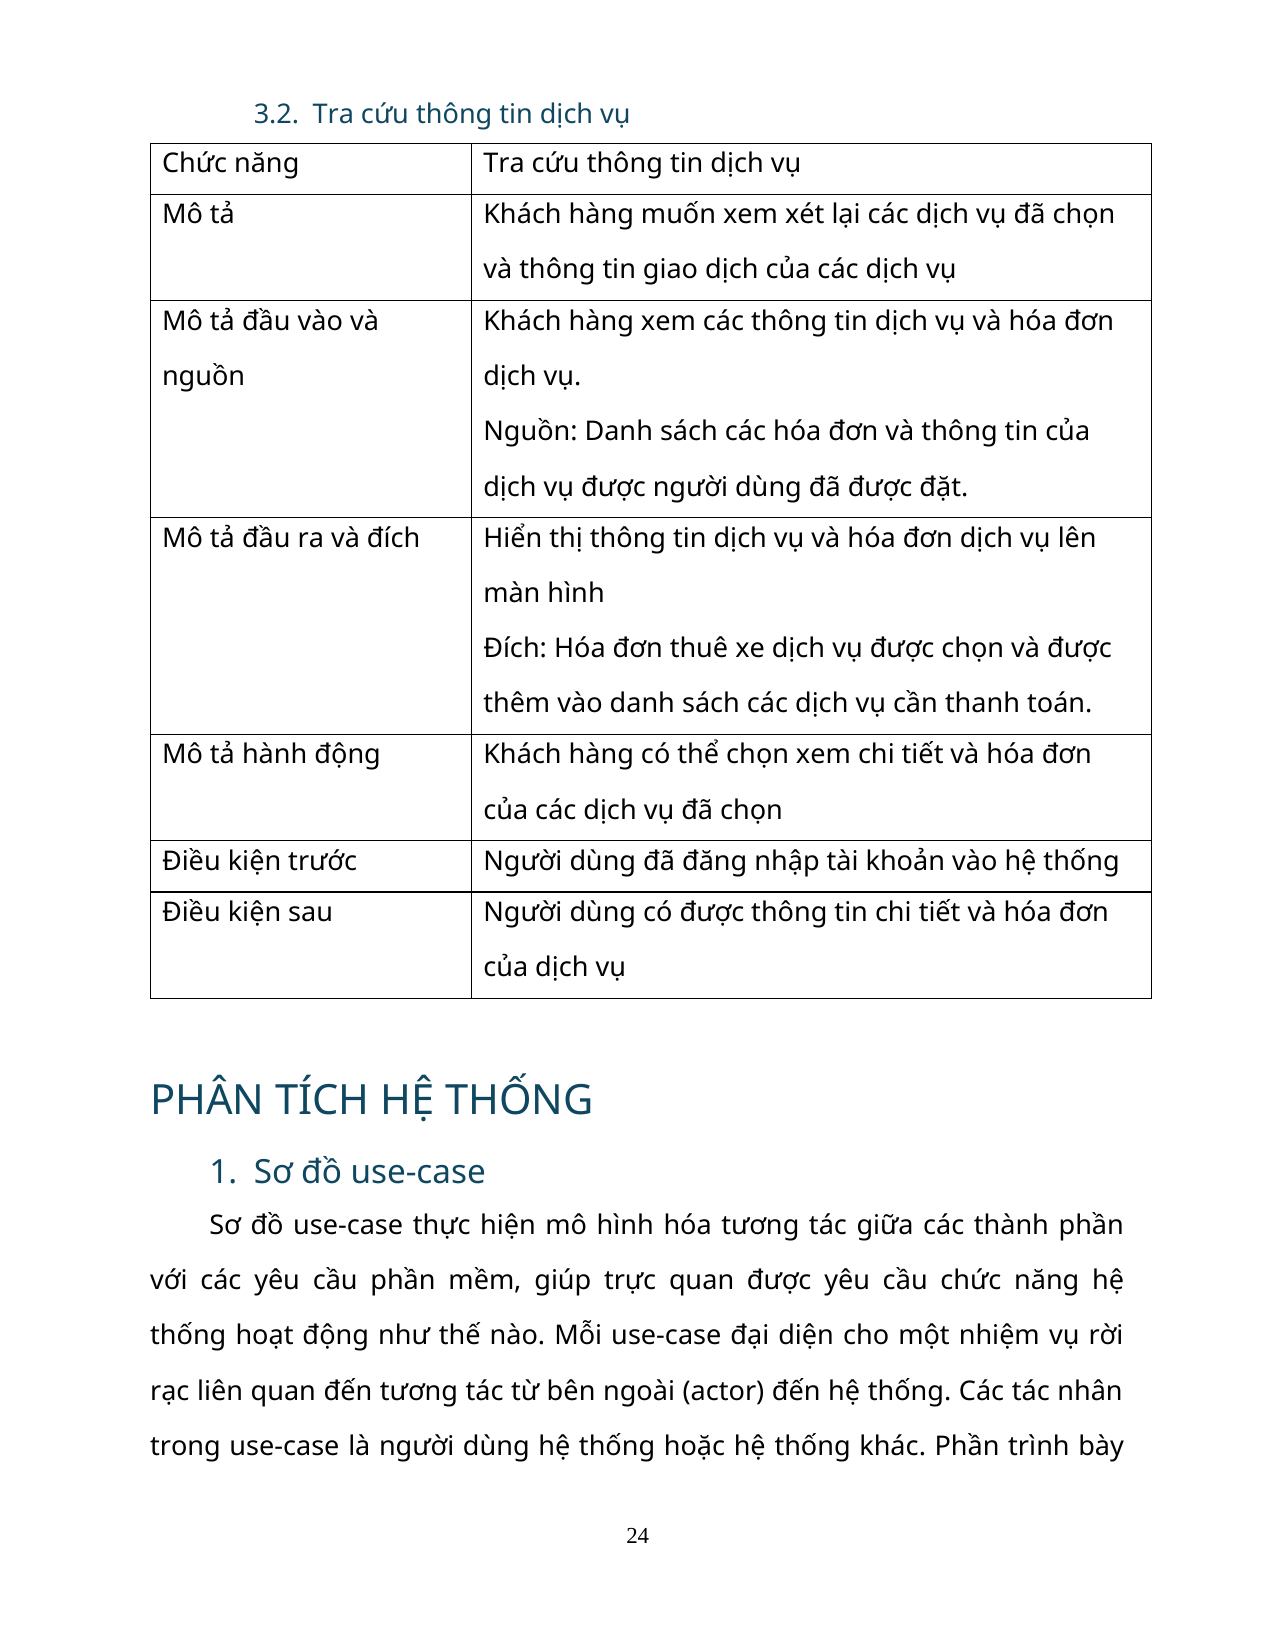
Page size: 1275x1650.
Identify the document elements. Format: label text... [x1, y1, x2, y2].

subtitle Sơ đồ use-case [209, 1148, 1125, 1193]
table_cell Khách hàng có thể chọn xem chi tiết và hóa đơn của các dịch vụ đã chọn [472, 735, 1151, 840]
table_cell Người dùng có được thông tin chi tiết và hóa đơn của dịch vụ [472, 893, 1151, 998]
table_cell Mô tả đầu vào và nguồn [151, 301, 471, 517]
table_header Tra cứu thông tin dịch vụ [472, 144, 1151, 194]
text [150, 1205, 1125, 1463]
table_cell Mô tả [151, 195, 471, 300]
table_cell Điều kiện sau [151, 893, 471, 998]
table_header Chức năng [151, 144, 471, 194]
table_cell Người dùng đã đăng nhập tài khoản vào hệ thống [472, 841, 1151, 891]
table_cell Hiển thị thông tin dịch vụ và hóa đơn dịch vụ lên màn hình Đích: Hóa đơn thuê xe dịch vụ được chọn và được thêm vào danh sách các dịch vụ cần thanh toán. [472, 518, 1151, 734]
table_cell Mô tả hành động [151, 735, 471, 840]
table_cell Mô tả đầu ra và đích [151, 518, 471, 734]
subtitle PHÂN TÍCH HỆ THỐNG [150, 1070, 1125, 1127]
table_cell Khách hàng muốn xem xét lại các dịch vụ đã chọn và thông tin giao dịch của các dịch vụ [472, 195, 1151, 300]
table_cell Khách hàng xem các thông tin dịch vụ và hóa đơn dịch vụ. Nguồn: Danh sách các hóa đơn và thông tin của dịch vụ được người dùng đã được đặt. [472, 301, 1151, 517]
table_cell Điều kiện trước [151, 841, 471, 891]
subtitle Tra cứu thông tin dịch vụ [253, 94, 1125, 131]
